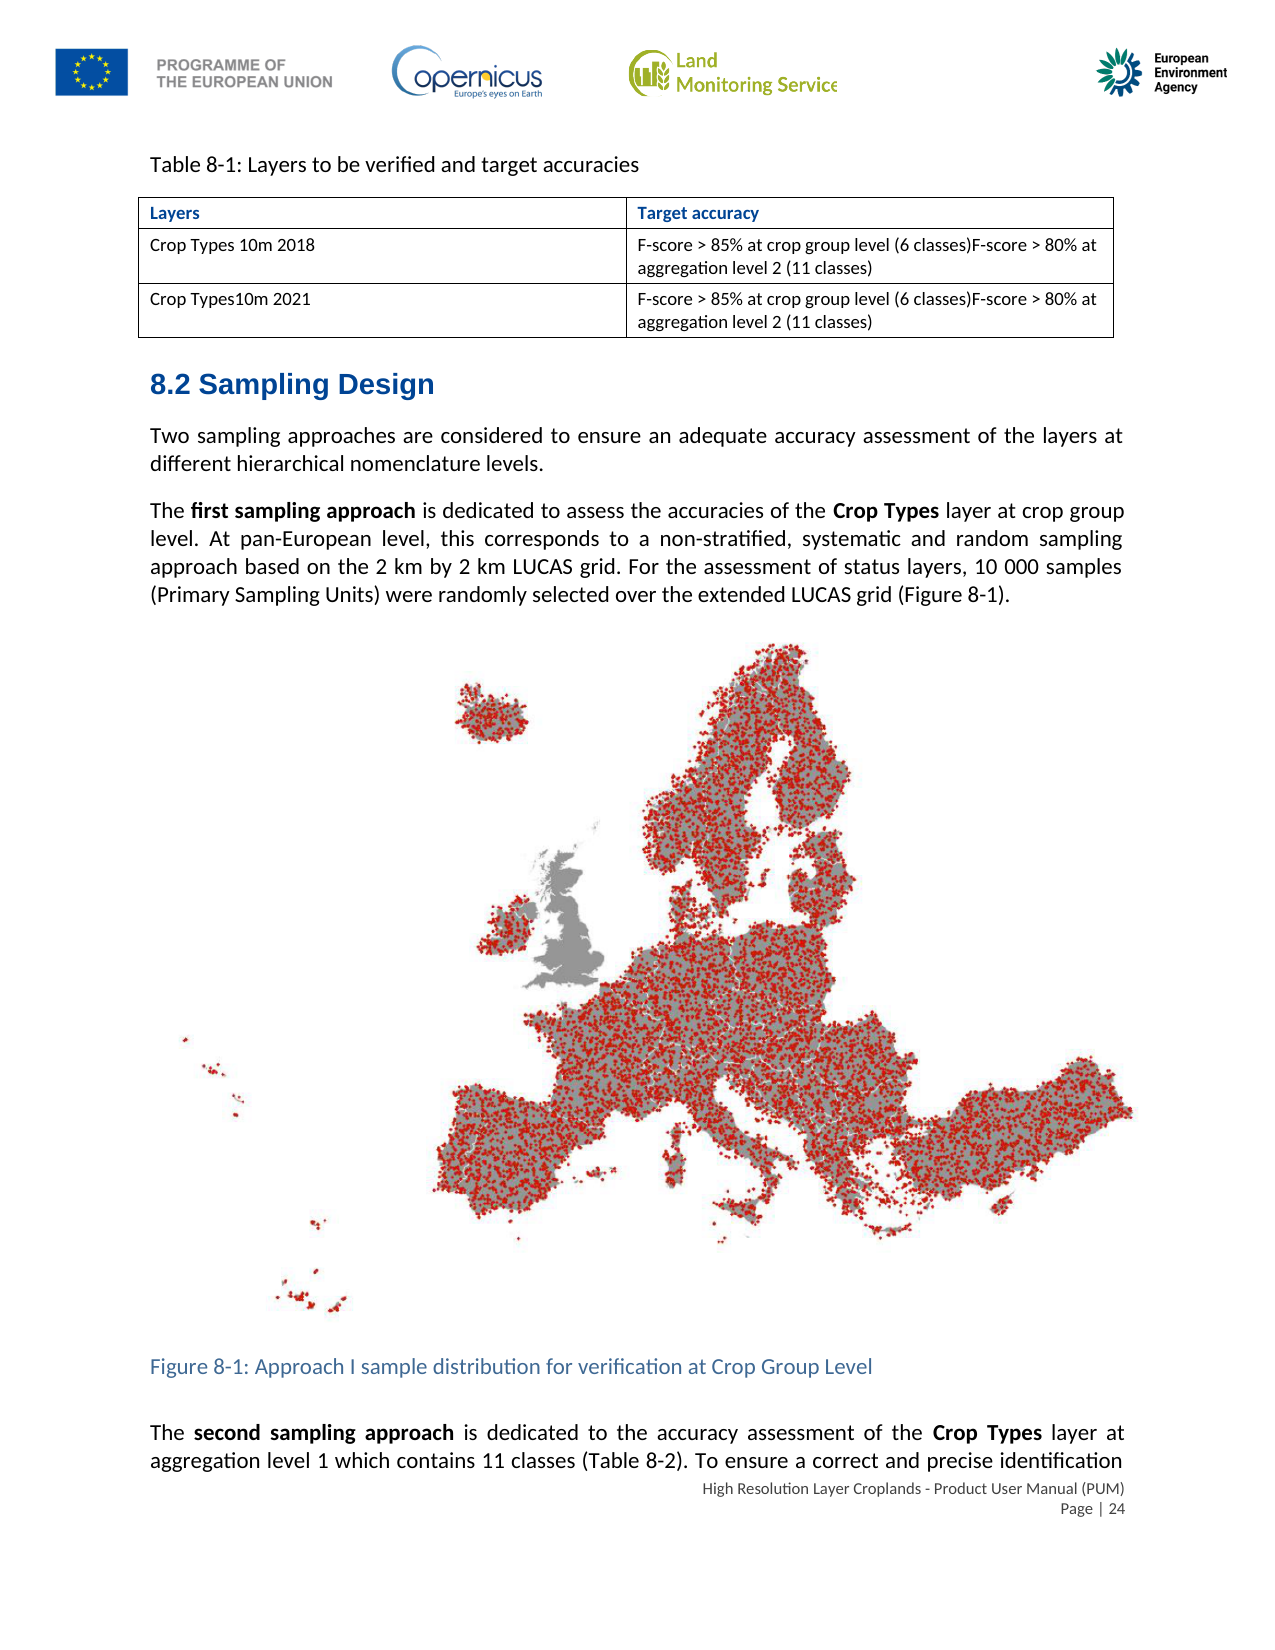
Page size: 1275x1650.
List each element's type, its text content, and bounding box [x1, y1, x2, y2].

picture [168, 627, 1144, 1328]
text Figure 8-1: Approach I sample distribution for verification at Crop Group Level [150, 1352, 1125, 1381]
picture [628, 50, 837, 97]
text Table 8-1: Layers to be verified and target accuracies [150, 150, 1125, 178]
table_header Layers [139, 198, 626, 228]
table_cell F-score > 85% at crop group level (6 classes)F-score > 80% at aggregation level 2 (11 classes) [627, 229, 1113, 283]
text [150, 1418, 1125, 1474]
text Two sampling approaches are considered to ensure an adequate accuracy assessment of the layers at different hierarchical nomenclature levels. [150, 422, 1125, 478]
table_cell Crop Types10m 2021 [139, 284, 626, 337]
picture [1094, 46, 1228, 97]
table_header Target accuracy [627, 198, 1113, 228]
table_cell F-score > 85% at crop group level (6 classes)F-score > 80% at aggregation level 2 (11 classes) [627, 284, 1113, 337]
picture [371, 15, 560, 130]
picture [29, 21, 351, 124]
subtitle 8.2 Sampling Design [150, 367, 1125, 401]
table_cell Crop Types 10m 2018 [139, 229, 626, 283]
text The first sampling approach is dedicated to assess the accuracies of the Crop Types layer at crop group level. At pan-European level, this corresponds to a non-stratified, systematic and random sampling approach based on the 2 km by 2 km LUCAS grid. For the assessment of status layers, 10 000 samples (Primary Sampling Units) were randomly selected over the extended LUCAS grid (Figure 8-1). [150, 496, 1125, 608]
